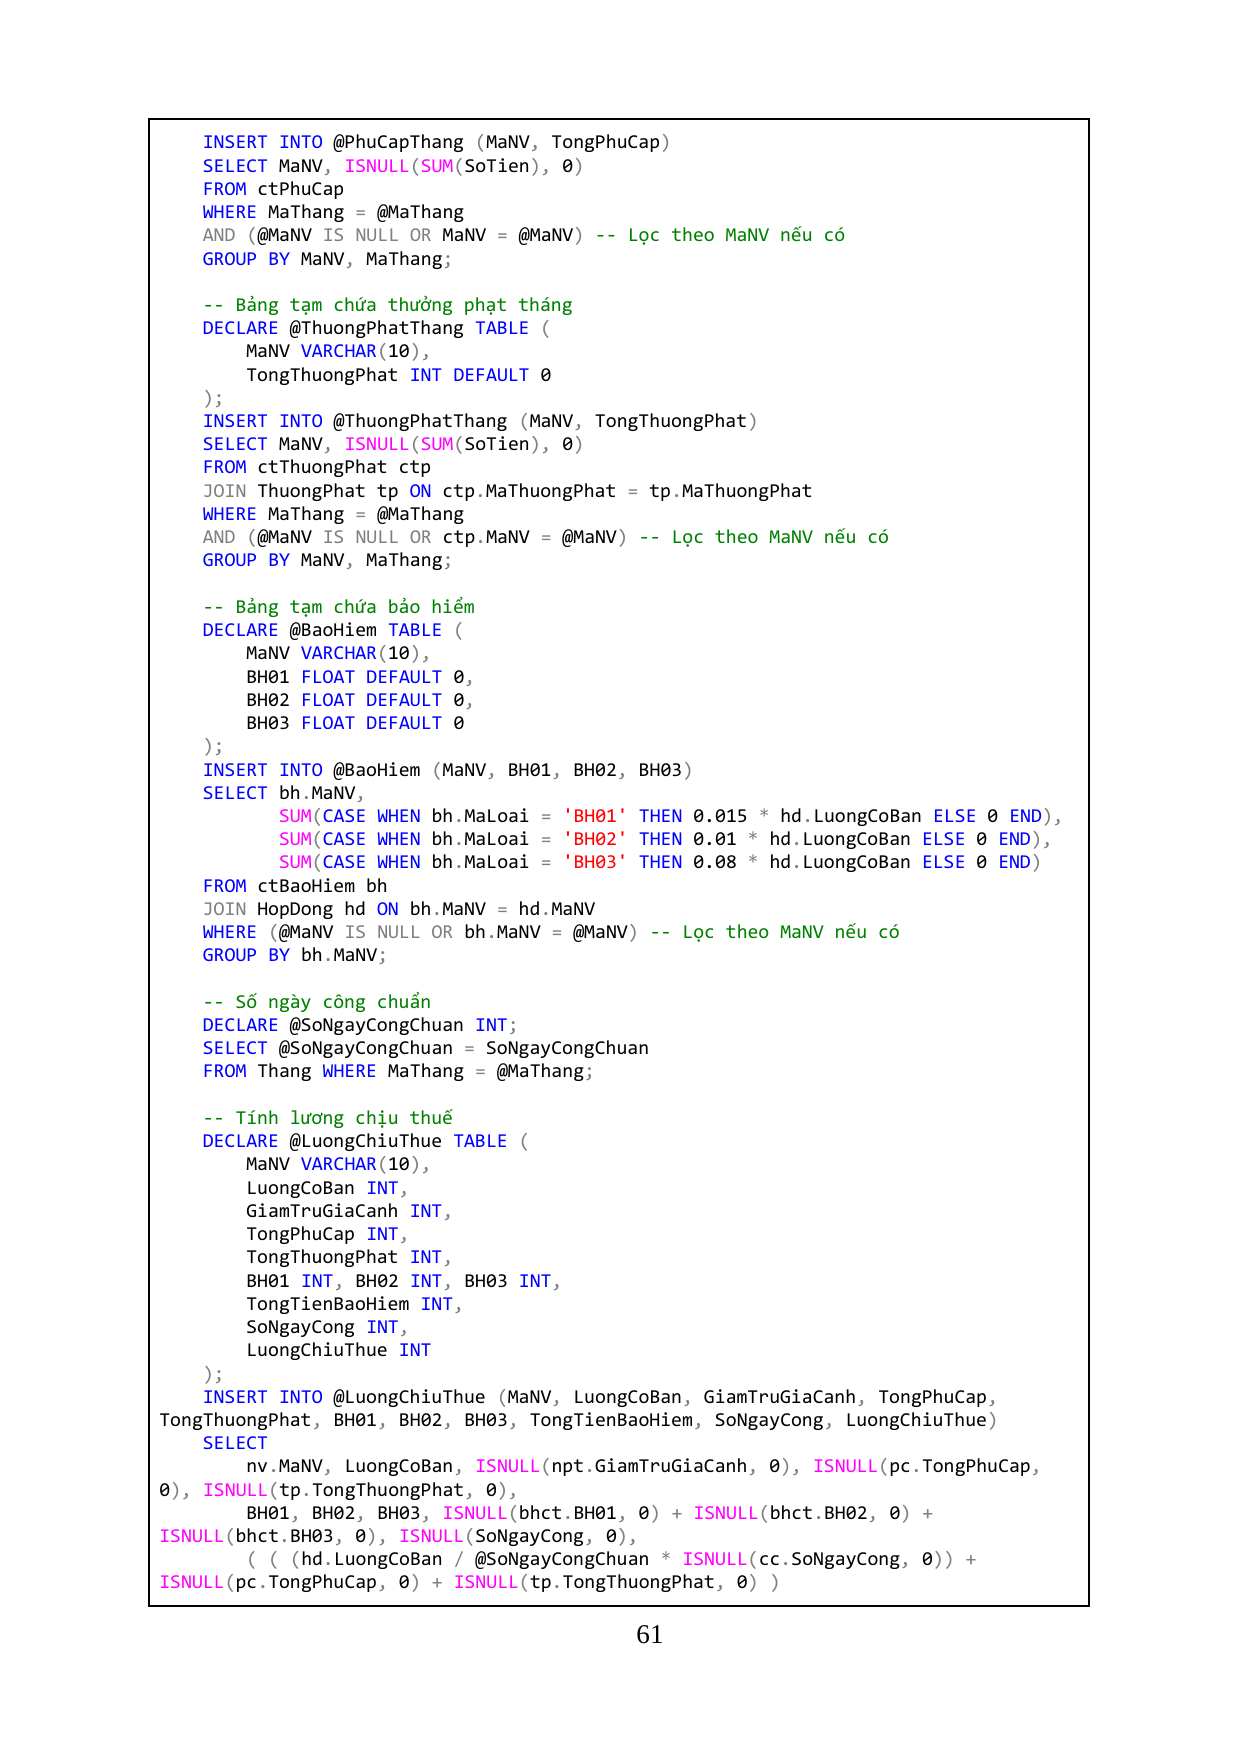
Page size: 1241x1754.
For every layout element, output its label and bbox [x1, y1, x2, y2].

table_header [150, 120, 1088, 1604]
